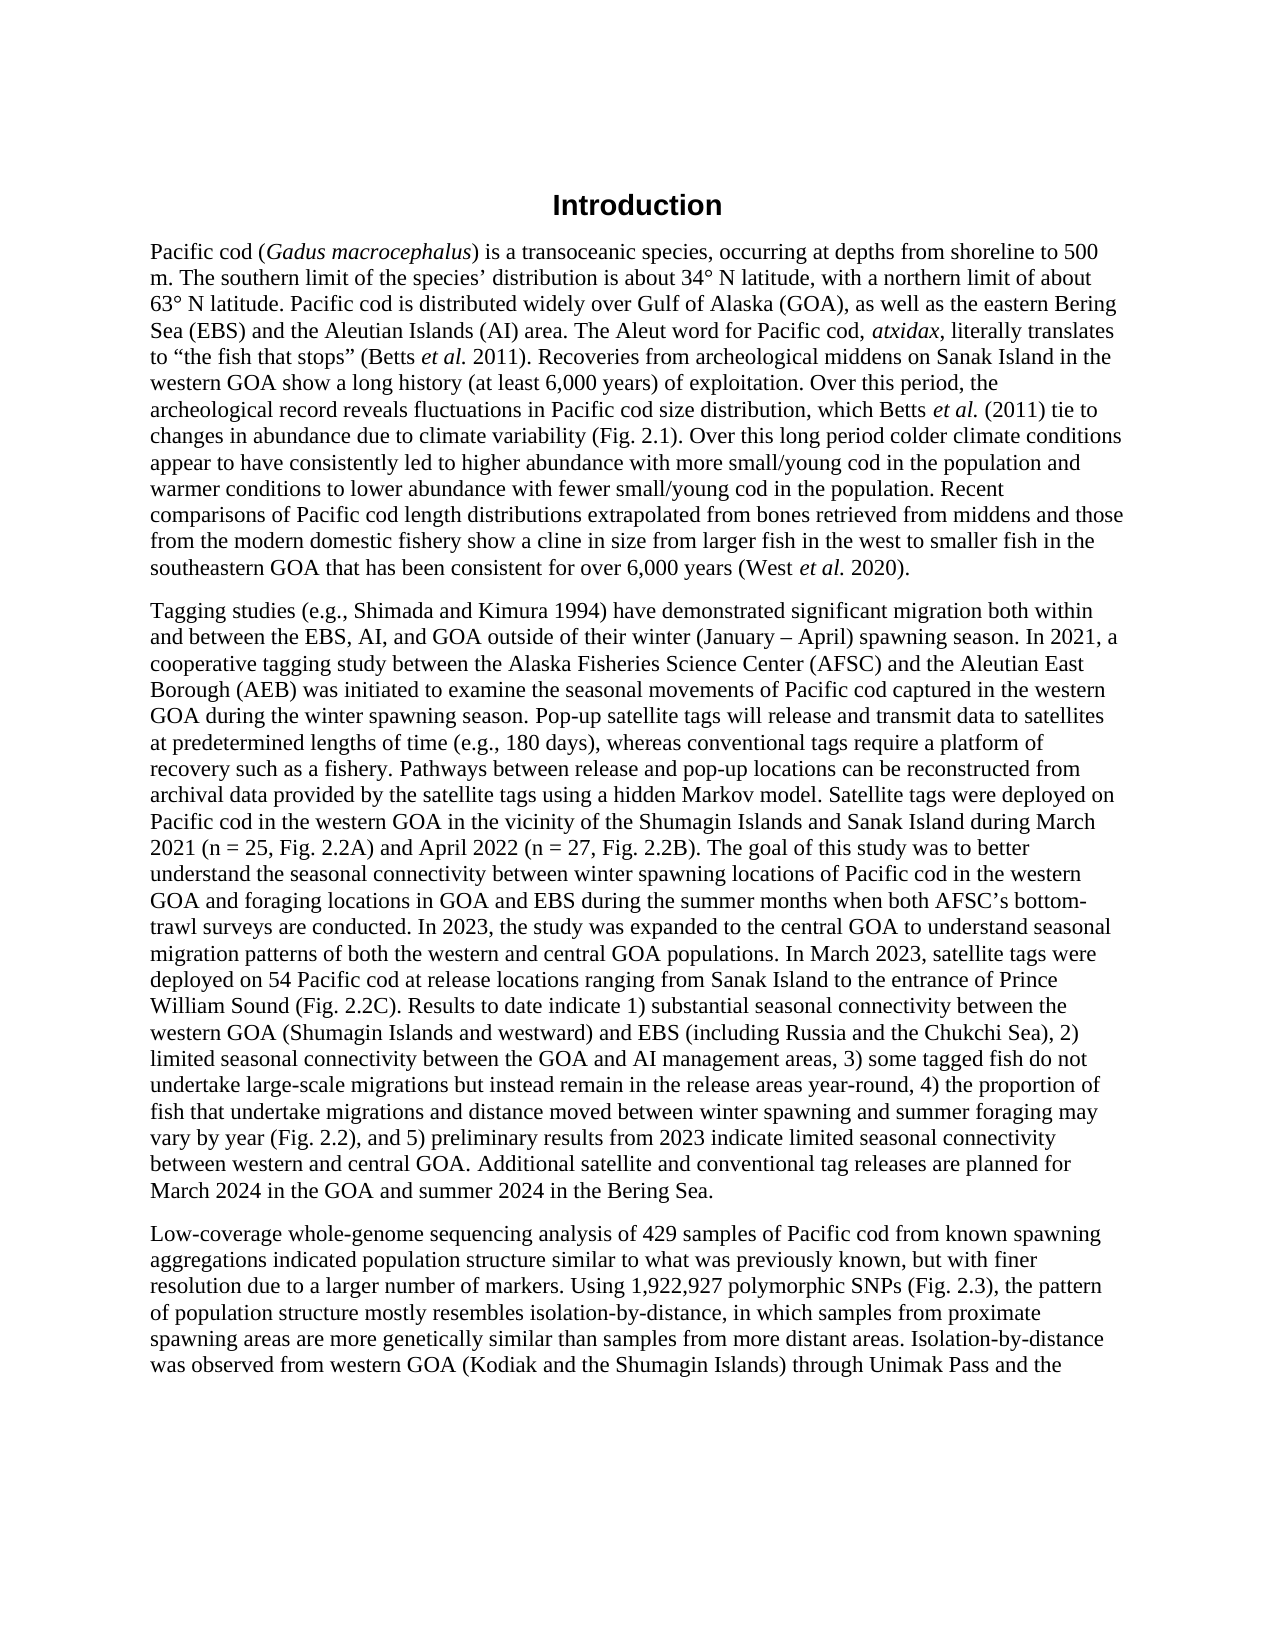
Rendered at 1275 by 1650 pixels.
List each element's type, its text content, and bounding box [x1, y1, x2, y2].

text Tagging studies (e.g., Shimada and Kimura 1994) have demonstrated significant migration both within and between the EBS, AI, and GOA outside of their winter (January – April) spawning season. In 2021, a cooperative tagging study between the Alaska Fisheries Science Center (AFSC) and the Aleutian East Borough (AEB) was initiated to examine the seasonal movements of Pacific cod captured in the western GOA during the winter spawning season. Pop-up satellite tags will release and transmit data to satellites at predetermined lengths of time (e.g., 180 days), whereas conventional tags require a platform of recovery such as a fishery. Pathways between release and pop-up locations can be reconstructed from archival data provided by the satellite tags using a hidden Markov model. Satellite tags were deployed on Pacific cod in the western GOA in the vicinity of the Shumagin Islands and Sanak Island during March 2021 (n = 25, Fig. 2.2A) and April 2022 (n = 27, Fig. 2.2B). The goal of this study was to better understand the seasonal connectivity between winter spawning locations of Pacific cod in the western GOA and foraging locations in GOA and EBS during the summer months when both AFSC’s bottom-trawl surveys are conducted. In 2023, the study was expanded to the central GOA to understand seasonal migration patterns of both the western and central GOA populations. In March 2023, satellite tags were deployed on 54 Pacific cod at release locations ranging from Sanak Island to the entrance of Prince William Sound (Fig. 2.2C). Results to date indicate 1) substantial seasonal connectivity between the western GOA (Shumagin Islands and westward) and EBS (including Russia and the Chukchi Sea), 2) limited seasonal connectivity between the GOA and AI management areas, 3) some tagged fish do not undertake large-scale migrations but instead remain in the release areas year-round, 4) the proportion of fish that undertake migrations and distance moved between winter spawning and summer foraging may vary by year (Fig. 2.2), and 5) preliminary results from 2023 indicate limited seasonal connectivity between western and central GOA. Additional satellite and conventional tag releases are planned for March 2024 in the GOA and summer 2024 in the Bering Sea. [150, 597, 1125, 1203]
text Pacific cod (Gadus macrocephalus) is a transoceanic species, occurring at depths from shoreline to 500 m. The southern limit of the species’ distribution is about 34° N latitude, with a northern limit of about 63° N latitude. Pacific cod is distributed widely over Gulf of Alaska (GOA), as well as the eastern Bering Sea (EBS) and the Aleutian Islands (AI) area. The Aleut word for Pacific cod, atxidax, literally translates to “the fish that stops” (Betts et al. 2011). Recoveries from archeological middens on Sanak Island in the western GOA show a long history (at least 6,000 years) of exploitation. Over this period, the archeological record reveals fluctuations in Pacific cod size distribution, which Betts et al. (2011) tie to changes in abundance due to climate variability (Fig. 2.1). Over this long period colder climate conditions appear to have consistently led to higher abundance with more small/young cod in the population and warmer conditions to lower abundance with fewer small/young cod in the population. Recent comparisons of Pacific cod length distributions extrapolated from bones retrieved from middens and those from the modern domestic fishery show a cline in size from larger fish in the west to smaller fish in the southeastern GOA that has been consistent for over 6,000 years (West et al. 2020). [150, 238, 1125, 580]
subtitle Introduction [150, 187, 1125, 221]
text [150, 1220, 1125, 1378]
